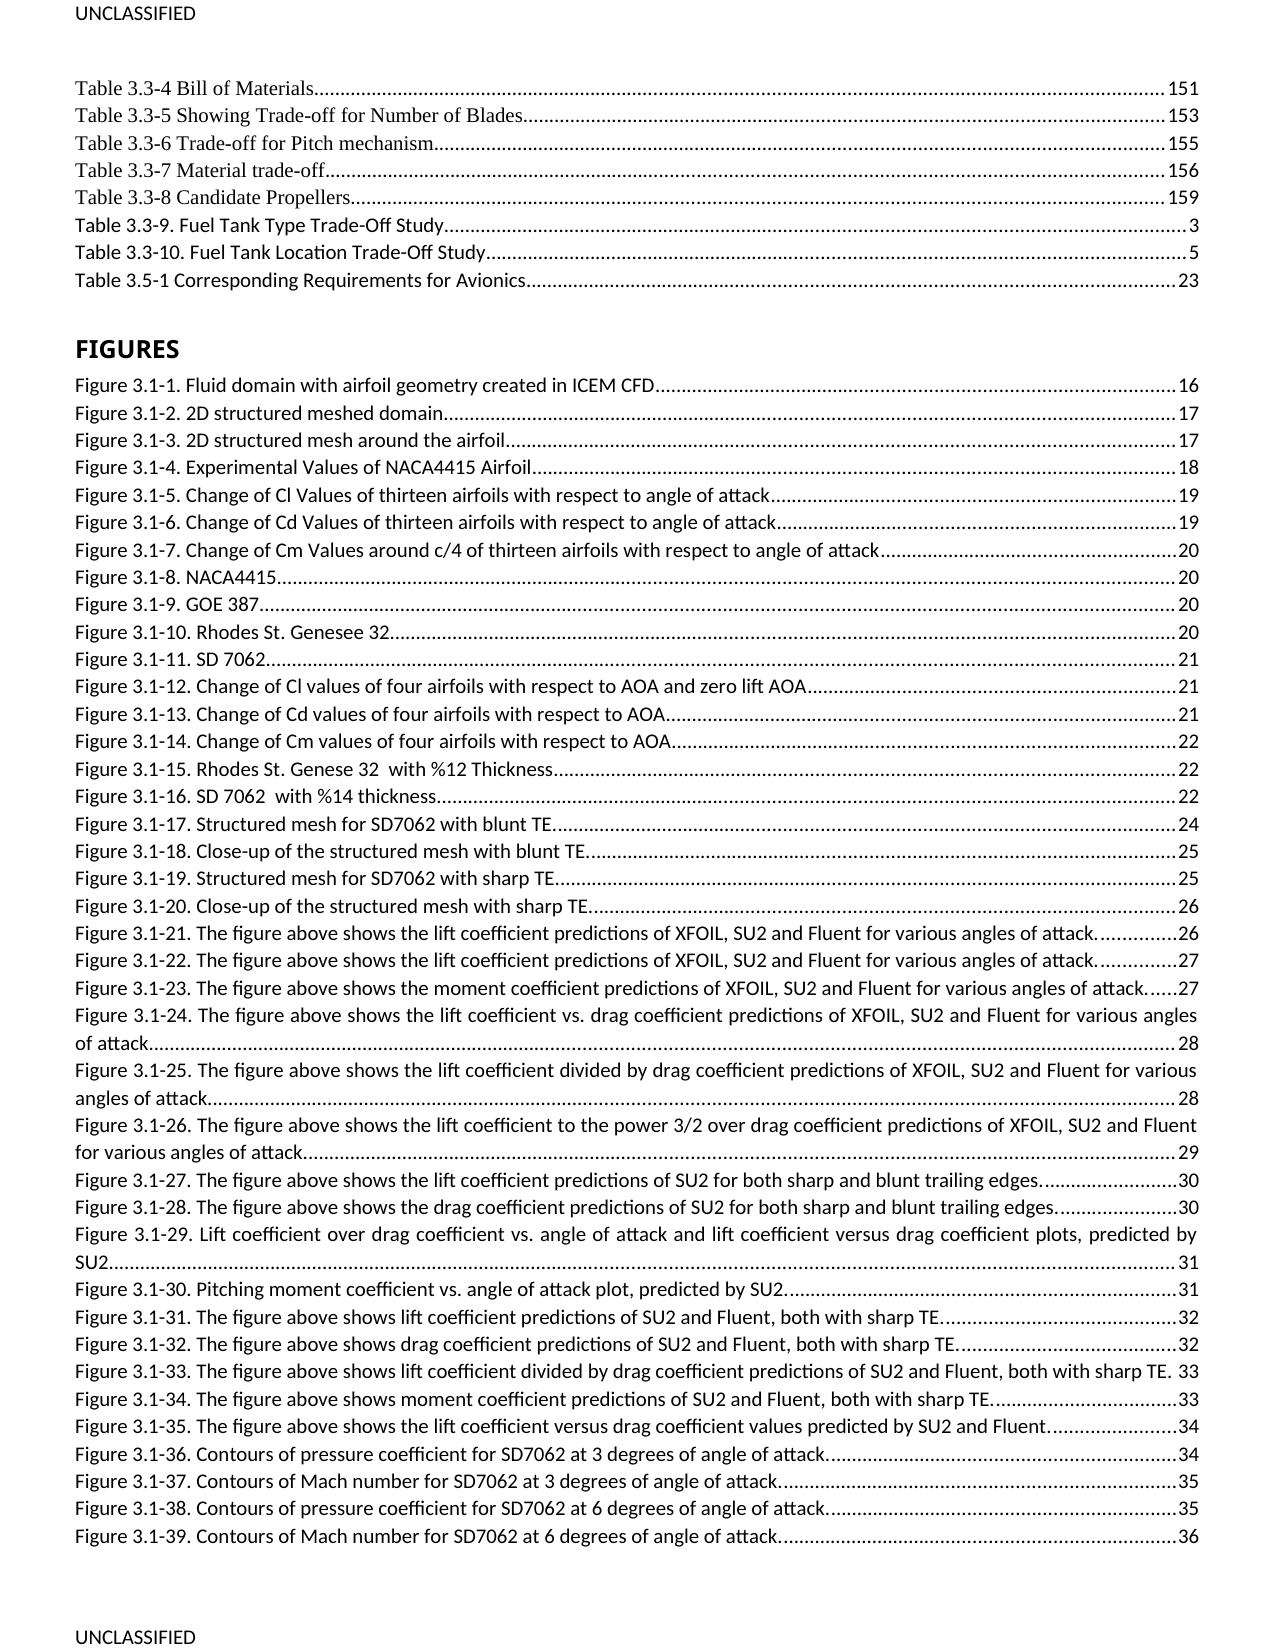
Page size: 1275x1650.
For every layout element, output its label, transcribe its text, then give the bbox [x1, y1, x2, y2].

text Figure 3.1-11. SD 7062 21 [75, 646, 1200, 672]
text Figure 3.1-39. Contours of Mach number for SD7062 at 6 degrees of angle of attack. 36 [75, 1523, 1200, 1548]
text Figure 3.1-10. Rhodes St. Genesee 32 20 [75, 619, 1200, 644]
text Figure 3.1-17. Structured mesh for SD7062 with blunt TE. 24 [75, 811, 1200, 836]
subtitle FIGURES [75, 332, 1200, 366]
text Table 3.3-8 Candidate Propellers 159 [75, 184, 1200, 210]
text Figure 3.1-29. Lift coefficient over drag coefficient vs. angle of attack and lift coefficient versus drag coefficient plots, predicted by SU2. 31 [75, 1222, 1200, 1274]
text Figure 3.1-28. The figure above shows the drag coefficient predictions of SU2 for both sharp and blunt trailing edges. 30 [75, 1194, 1200, 1220]
text Figure 3.1-23. The figure above shows the moment coefficient predictions of XFOIL, SU2 and Fluent for various angles of attack. 27 [75, 975, 1200, 1001]
text Figure 3.1-22. The figure above shows the lift coefficient predictions of XFOIL, SU2 and Fluent for various angles of attack. 27 [75, 948, 1200, 973]
text Figure 3.1-37. Contours of Mach number for SD7062 at 3 degrees of angle of attack. 35 [75, 1468, 1200, 1494]
text Table 3.3-10. Fuel Tank Location Trade-Off Study 5 [75, 239, 1200, 265]
text Figure 3.1-4. Experimental Values of NACA4415 Airfoil 18 [75, 454, 1200, 480]
text Figure 3.1-16. SD 7062 with %14 thickness 22 [75, 783, 1200, 809]
text Figure 3.1-33. The figure above shows lift coefficient divided by drag coefficient predictions of SU2 and Fluent, both with sharp TE. 33 [75, 1359, 1200, 1384]
text Figure 3.1-8. NACA4415 20 [75, 564, 1200, 589]
text Figure 3.1-13. Change of Cd values of four airfoils with respect to AOA 21 [75, 701, 1200, 727]
text Figure 3.1-21. The figure above shows the lift coefficient predictions of XFOIL, SU2 and Fluent for various angles of attack. 26 [75, 920, 1200, 946]
text Figure 3.1-12. Change of Cl values of four airfoils with respect to AOA and zero lift AOA 21 [75, 674, 1200, 699]
text Figure 3.1-26. The figure above shows the lift coefficient to the power 3/2 over drag coefficient predictions of XFOIL, SU2 and Fluent for various angles of attack. 29 [75, 1112, 1200, 1165]
text Figure 3.1-38. Contours of pressure coefficient for SD7062 at 6 degrees of angle of attack. 35 [75, 1496, 1200, 1521]
text Figure 3.1-35. The figure above shows the lift coefficient versus drag coefficient values predicted by SU2 and Fluent. 34 [75, 1413, 1200, 1439]
text Figure 3.1-19. Structured mesh for SD7062 with sharp TE. 25 [75, 866, 1200, 891]
text Figure 3.1-20. Close-up of the structured mesh with sharp TE. 26 [75, 893, 1200, 918]
text Figure 3.1-5. Change of Cl Values of thirteen airfoils with respect to angle of attack 19 [75, 482, 1200, 507]
text Figure 3.1-24. The figure above shows the lift coefficient vs. drag coefficient predictions of XFOIL, SU2 and Fluent for various angles of attack. 28 [75, 1002, 1200, 1055]
text Figure 3.1-2. 2D structured meshed domain 17 [75, 400, 1200, 425]
text Figure 3.1-34. The figure above shows moment coefficient predictions of SU2 and Fluent, both with sharp TE. 33 [75, 1386, 1200, 1411]
text Table 3.3-4 Bill of Materials 151 [75, 75, 1200, 100]
text Figure 3.1-32. The figure above shows drag coefficient predictions of SU2 and Fluent, both with sharp TE. 32 [75, 1331, 1200, 1357]
text Figure 3.1-25. The figure above shows the lift coefficient divided by drag coefficient predictions of XFOIL, SU2 and Fluent for various angles of attack. 28 [75, 1057, 1200, 1110]
text Figure 3.1-31. The figure above shows lift coefficient predictions of SU2 and Fluent, both with sharp TE. 32 [75, 1304, 1200, 1329]
text Figure 3.1-36. Contours of pressure coefficient for SD7062 at 3 degrees of angle of attack. 34 [75, 1441, 1200, 1466]
text Figure 3.1-14. Change of Cm values of four airfoils with respect to AOA 22 [75, 728, 1200, 754]
text Table 3.5-1 Corresponding Requirements for Avionics 23 [75, 267, 1200, 292]
text Figure 3.1-9. GOE 387 20 [75, 592, 1200, 617]
text Figure 3.1-7. Change of Cm Values around c/4 of thirteen airfoils with respect to angle of attack 20 [75, 537, 1200, 562]
text Figure 3.1-15. Rhodes St. Genese 32 with %12 Thickness 22 [75, 756, 1200, 781]
text Figure 3.1-30. Pitching moment coefficient vs. angle of attack plot, predicted by SU2. 31 [75, 1276, 1200, 1302]
text Figure 3.1-6. Change of Cd Values of thirteen airfoils with respect to angle of attack 19 [75, 509, 1200, 535]
text Figure 3.1-27. The figure above shows the lift coefficient predictions of SU2 for both sharp and blunt trailing edges. 30 [75, 1167, 1200, 1192]
text Figure 3.1-1. Fluid domain with airfoil geometry created in ICEM CFD 16 [75, 372, 1200, 398]
text Table 3.3-5 Showing Trade-off for Number of Blades 153 [75, 102, 1200, 128]
text Figure 3.1-3. 2D structured mesh around the airfoil 17 [75, 427, 1200, 453]
text Figure 3.1-18. Close-up of the structured mesh with blunt TE. 25 [75, 838, 1200, 863]
text Table 3.3-6 Trade-off for Pitch mechanism 155 [75, 130, 1200, 155]
text Table 3.3-7 Material trade-off 156 [75, 157, 1200, 183]
text Table 3.3-9. Fuel Tank Type Trade-Off Study 3 [75, 212, 1200, 237]
